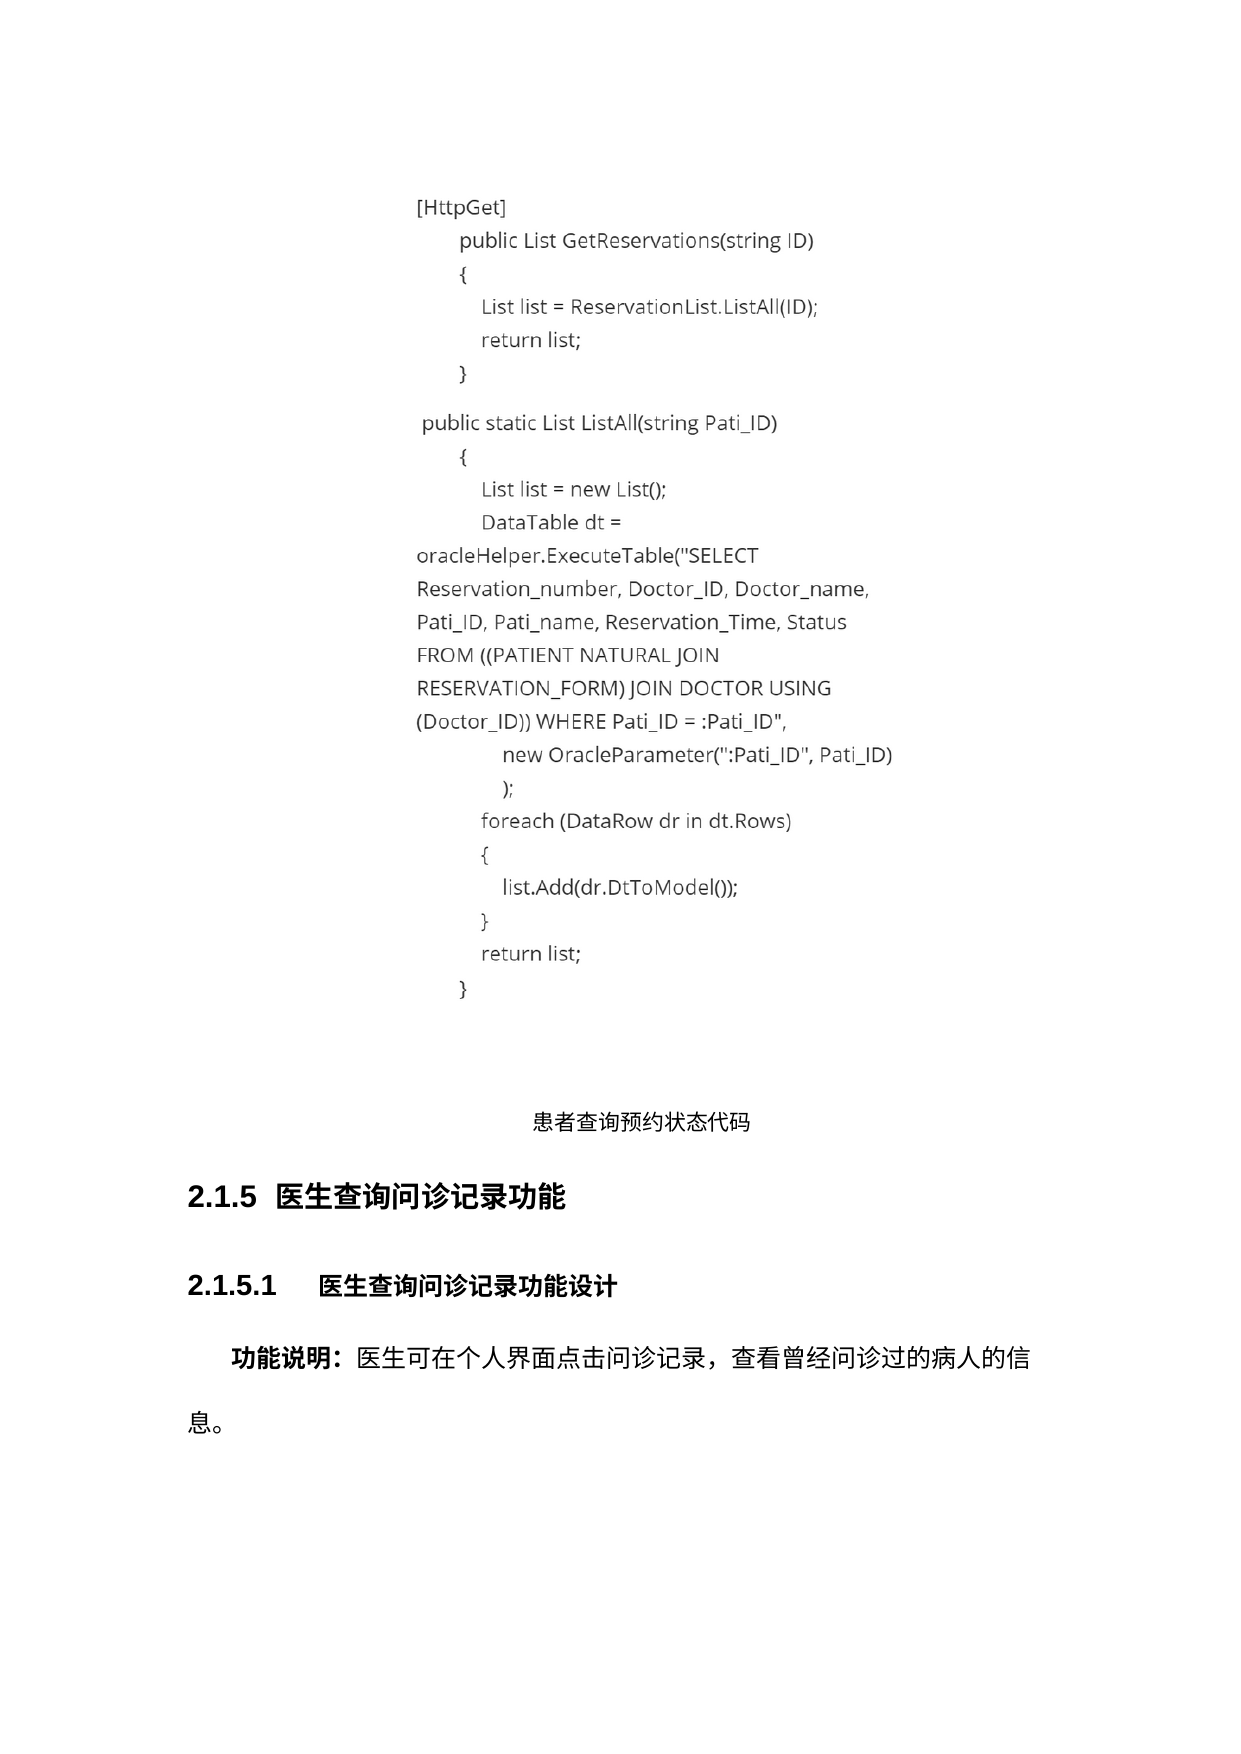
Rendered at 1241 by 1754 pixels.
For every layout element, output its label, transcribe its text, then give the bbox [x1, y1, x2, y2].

subtitle 医生查询问诊记录功能设计 [187, 1252, 1053, 1317]
picture [383, 186, 917, 1012]
text 功能说明：医生可在个人界面点击问诊记录，查看曾经问诊过的病人的信息。 [187, 1324, 1053, 1454]
list 患者查询预约状态代码 [187, 1104, 1053, 1137]
list 医生查询问诊记录功能 [187, 1162, 1053, 1227]
